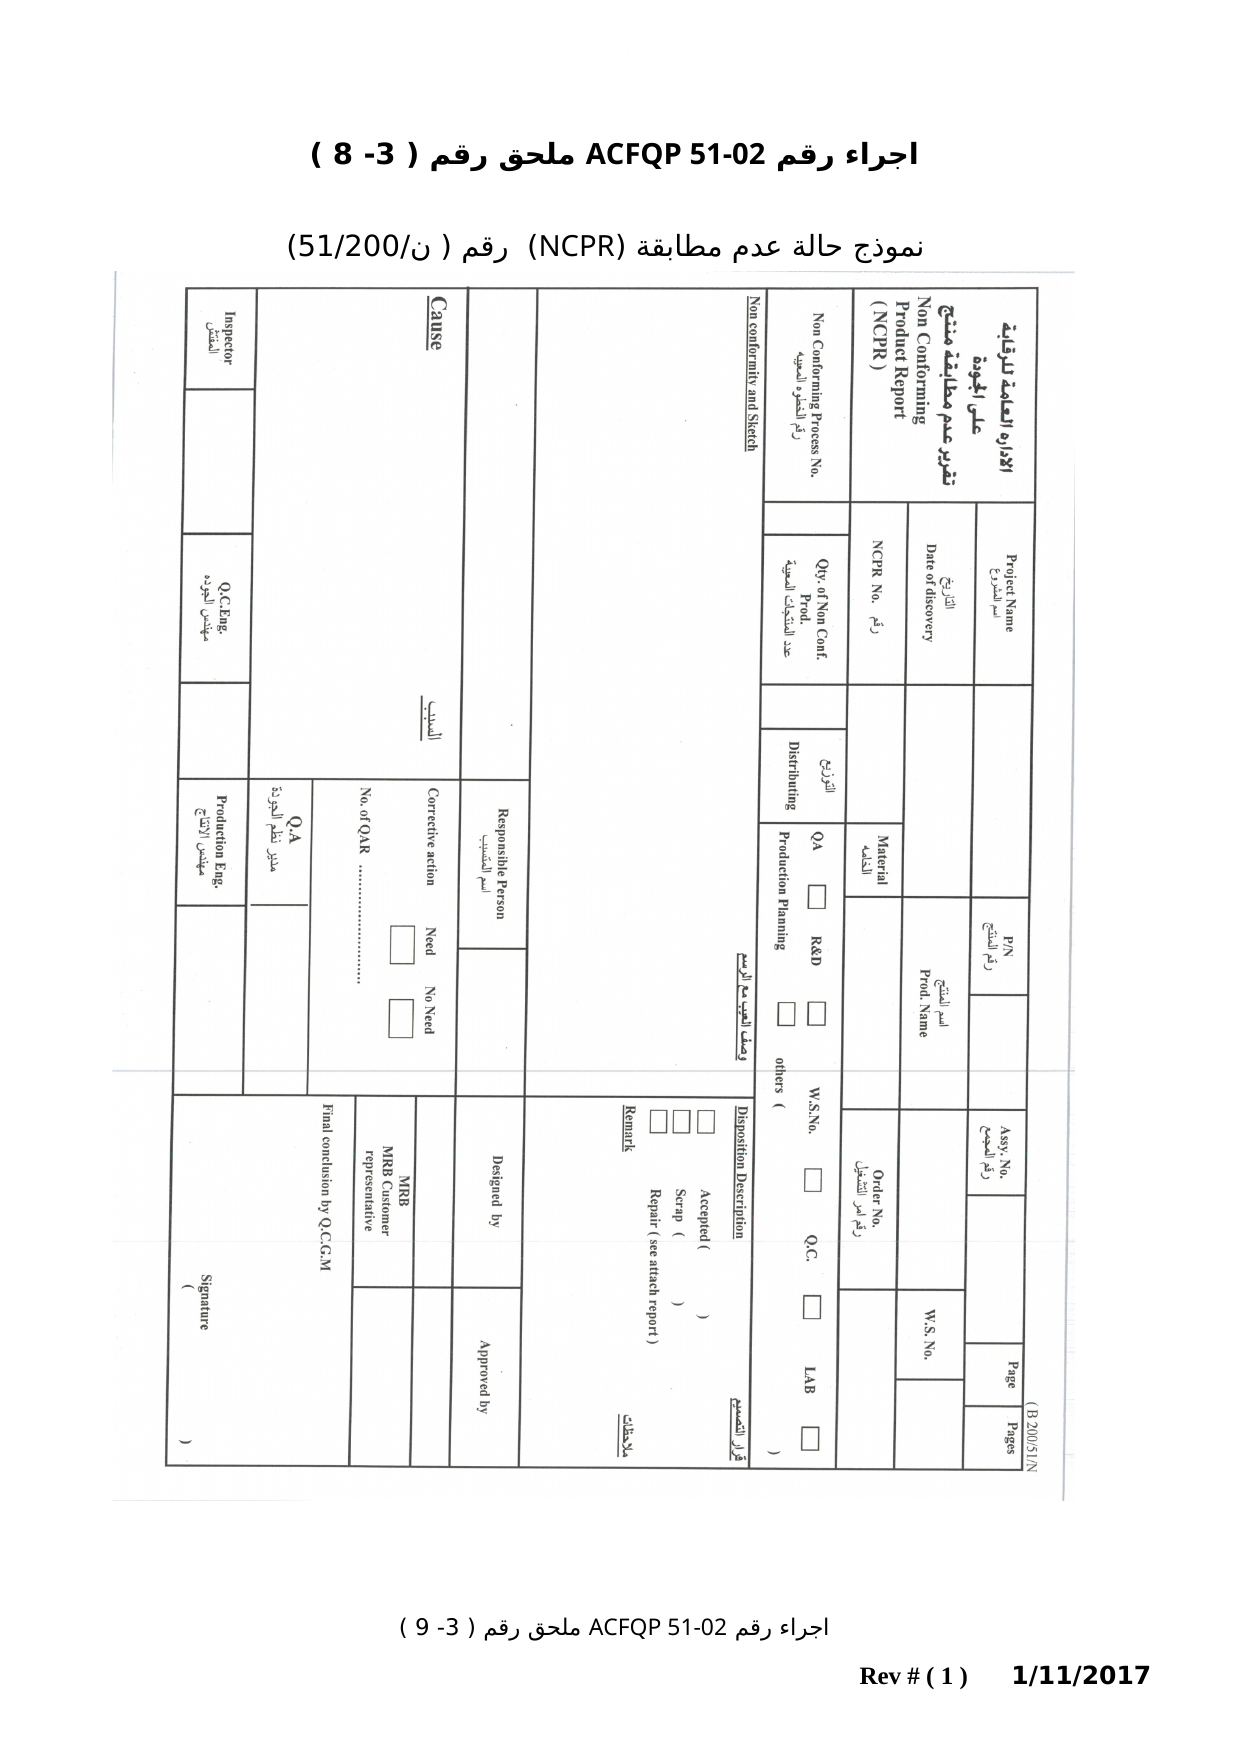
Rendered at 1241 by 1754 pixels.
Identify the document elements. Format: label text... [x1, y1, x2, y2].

picture [112, 271, 1075, 1501]
text اجراء رقم ACFQP 51-02 ملحق رقم ( 3- 8 ) [74, 133, 1154, 173]
subtitle نموذج حالة عدم مطابقة (NCPR) رقم ( ن/51/200) [59, 225, 1152, 265]
text اجراء رقم ACFQP 51-02 ملحق رقم ( 3- 9 ) [74, 1611, 1154, 1642]
